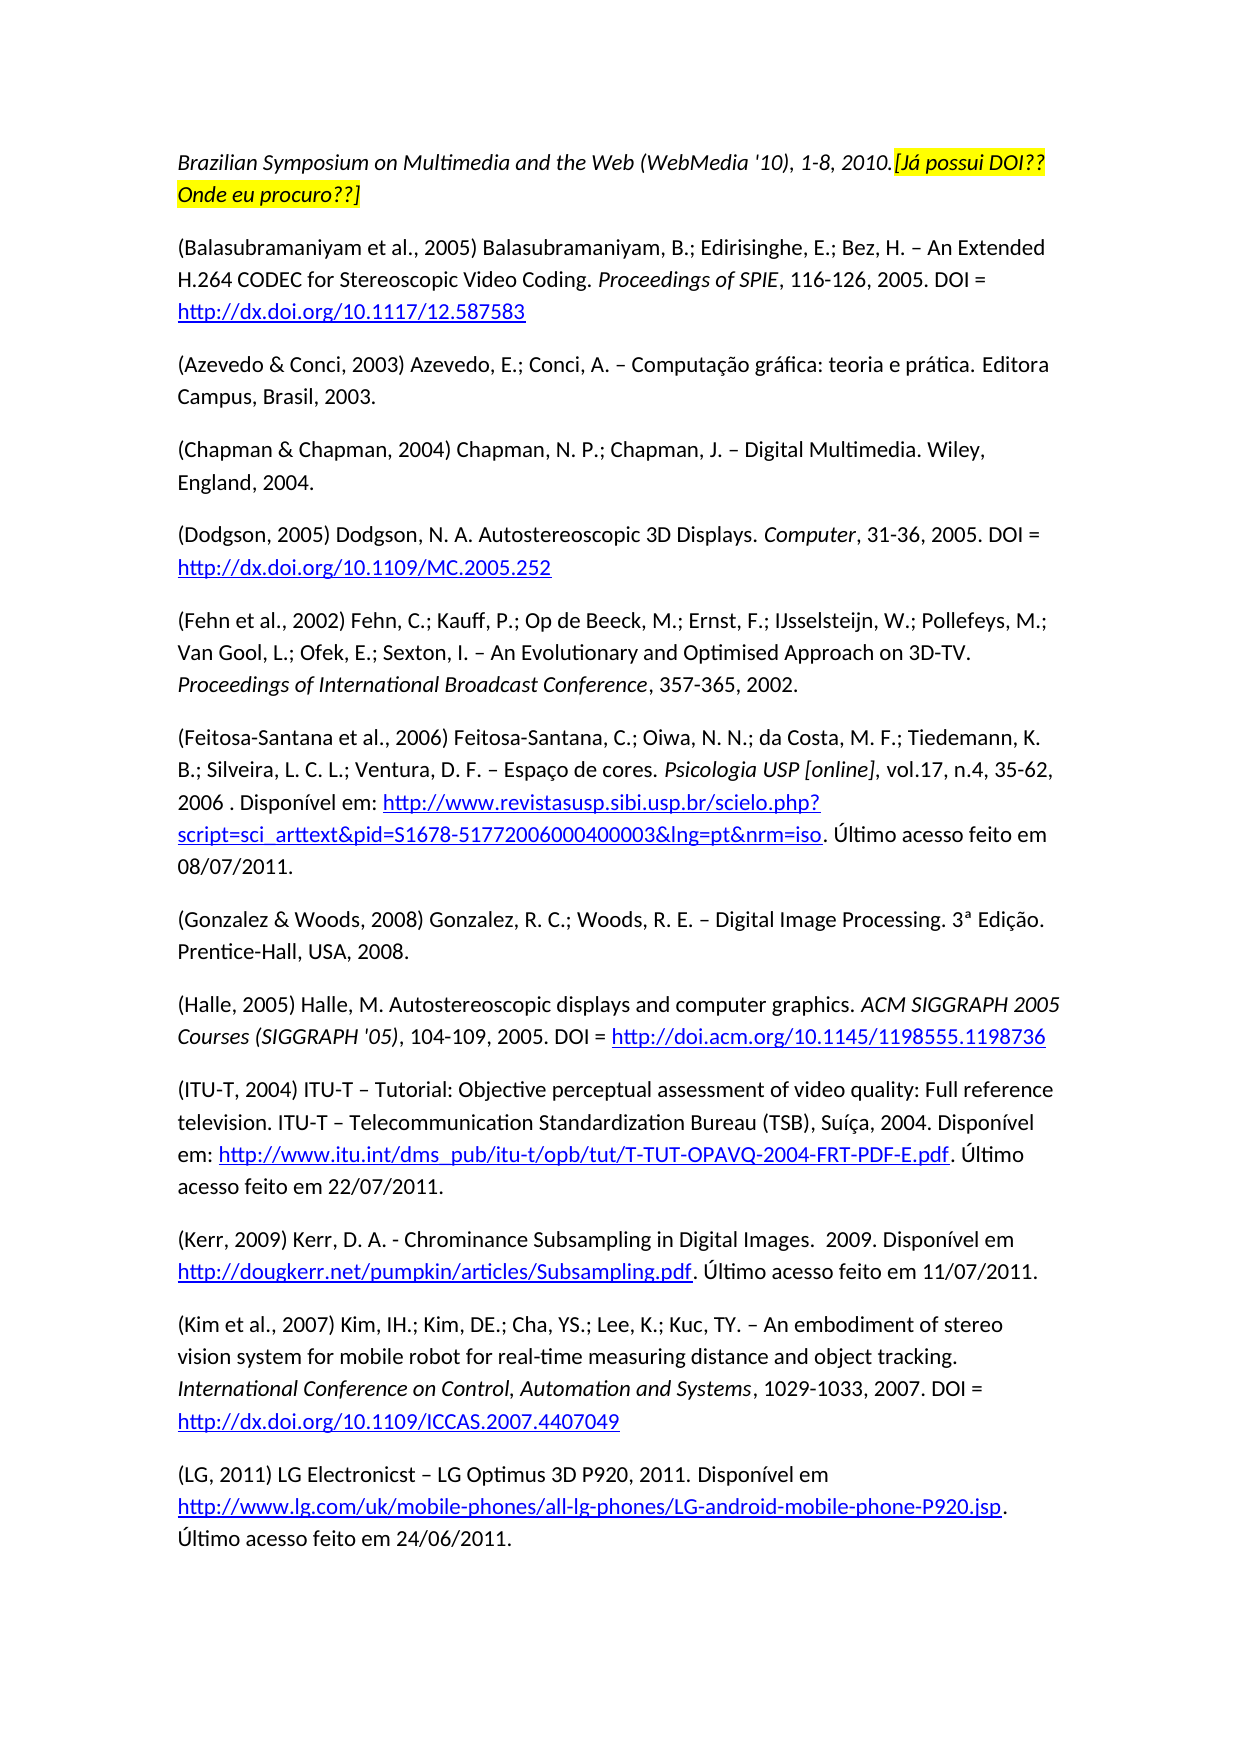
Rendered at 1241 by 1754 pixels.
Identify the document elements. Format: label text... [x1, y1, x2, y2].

text (Azevedo & Conci, 2003) Azevedo, E.; Conci, A. – Computação gráfica: teoria e prática. Editora Campus, Brasil, 2003. [177, 350, 1063, 410]
text (Dodgson, 2005) Dodgson, N. A. Autostereoscopic 3D Displays. Computer, 31-36, 2005. DOI = http://dx.doi.org/10.1109/MC.2005.252 [177, 521, 1063, 581]
text (Halle, 2005) Halle, M. Autostereoscopic displays and computer graphics. ACM SIGGRAPH 2005 Courses (SIGGRAPH '05), 104-109, 2005. DOI = http://doi.acm.org/10.1145/1198555.1198736 [177, 990, 1063, 1050]
text (Fehn et al., 2002) Fehn, C.; Kauff, P.; Op de Beeck, M.; Ernst, F.; IJsselsteijn, W.; Pollefeys, M.; Van Gool, L.; Ofek, E.; Sexton, I. – An Evolutionary and Optimised Approach on 3D-TV. Proceedings of International Broadcast Conference, 357-365, 2002. [177, 606, 1063, 698]
text (Feitosa-Santana et al., 2006) Feitosa-Santana, C.; Oiwa, N. N.; da Costa, M. F.; Tiedemann, K. B.; Silveira, L. C. L.; Ventura, D. F. – Espaço de cores. Psicologia USP [online], vol.17, n.4, 35-62, 2006 . Disponível em: http://www.revistasusp.sibi.usp.br/scielo.php?script=sci_arttext&pid=S1678-51772006000400003&lng=pt&nrm=iso. Último acesso feito em 08/07/2011. [177, 723, 1063, 880]
text (Gonzalez & Woods, 2008) Gonzalez, R. C.; Woods, R. E. – Digital Image Processing. 3ª Edição. Prentice-Hall, USA, 2008. [177, 905, 1063, 965]
text (Chapman & Chapman, 2004) Chapman, N. P.; Chapman, J. – Digital Multimedia. Wiley, England, 2004. [177, 435, 1063, 496]
text (ITU-T, 2004) ITU-T – Tutorial: Objective perceptual assessment of video quality: Full reference television. ITU-T – Telecommunication Standardization Bureau (TSB), Suíça, 2004. Disponível em: http://www.itu.int/dms_pub/itu-t/opb/tut/T-TUT-OPAVQ-2004-FRT-PDF-E.pdf. Último acesso feito em 22/07/2011. [177, 1075, 1063, 1200]
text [177, 148, 1063, 208]
text (LG, 2011) LG Electronicst – LG Optimus 3D P920, 2011. Disponível em http://www.lg.com/uk/mobile-phones/all-lg-phones/LG-android-mobile-phone-P920.jsp. Último acesso feito em 24/06/2011. [177, 1460, 1063, 1552]
text (Kerr, 2009) Kerr, D. A. - Chrominance Subsampling in Digital Images. 2009. Disponível em http://dougkerr.net/pumpkin/articles/Subsampling.pdf. Último acesso feito em 11/07/2011. [177, 1225, 1063, 1285]
text (Kim et al., 2007) Kim, IH.; Kim, DE.; Cha, YS.; Lee, K.; Kuc, TY. – An embodiment of stereo vision system for mobile robot for real-time measuring distance and object tracking. International Conference on Control, Automation and Systems, 1029-1033, 2007. DOI = http://dx.doi.org/10.1109/ICCAS.2007.4407049 [177, 1310, 1063, 1435]
text (Balasubramaniyam et al., 2005) Balasubramaniyam, B.; Edirisinghe, E.; Bez, H. – An Extended H.264 CODEC for Stereoscopic Video Coding. Proceedings of SPIE, 116-126, 2005. DOI = http://dx.doi.org/10.1117/12.587583 [177, 233, 1063, 325]
